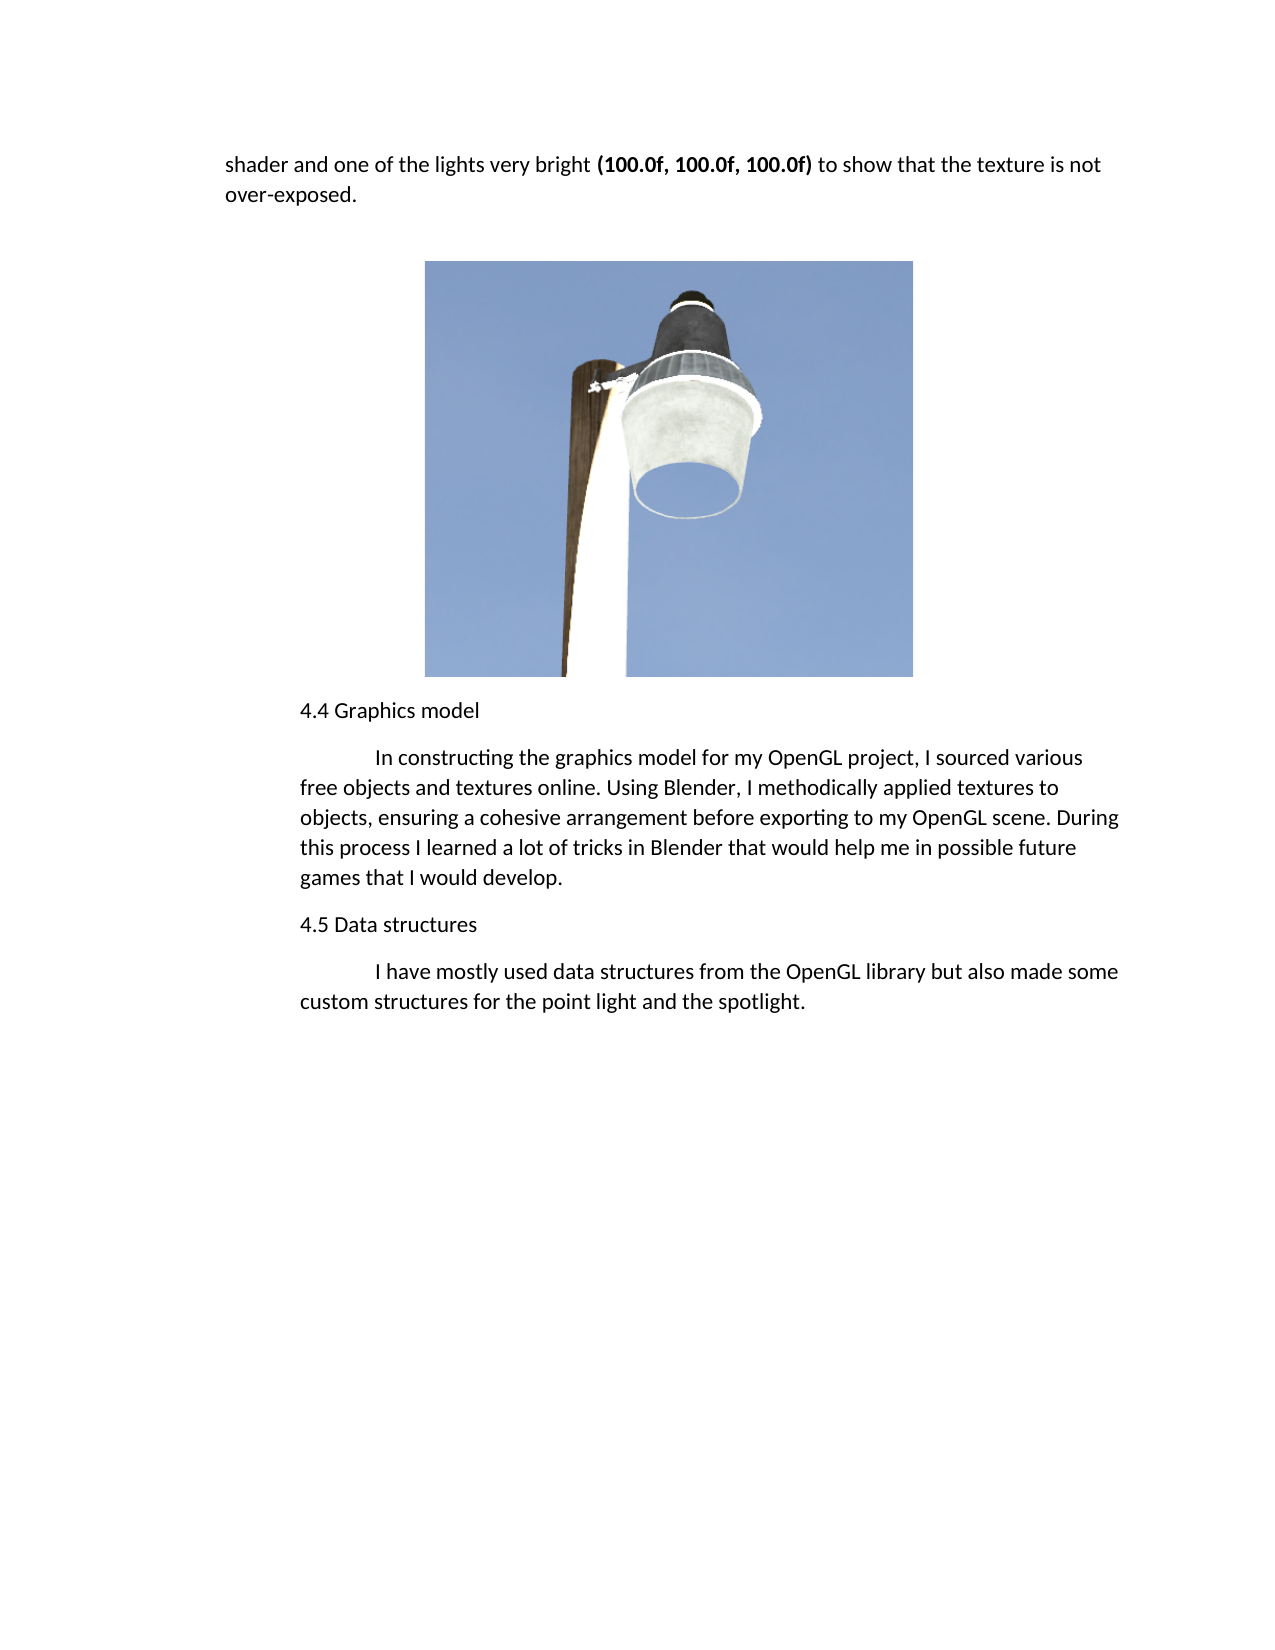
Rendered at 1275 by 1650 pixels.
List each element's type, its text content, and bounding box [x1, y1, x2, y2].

text In constructing the graphics model for my OpenGL project, I sourced various free objects and textures online. Using Blender, I methodically applied textures to objects, ensuring a cohesive arrangement before exporting to my OpenGL scene. During this process I learned a lot of tricks in Blender that would help me in possible future games that I would develop. [300, 743, 1125, 892]
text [225, 150, 1125, 208]
picture [424, 261, 914, 677]
text 4.5 Data structures [300, 910, 1125, 938]
text I have mostly used data structures from the OpenGL library but also made some custom structures for the point light and the spotlight. [300, 957, 1125, 1016]
text 4.4 Graphics model [300, 696, 1125, 724]
